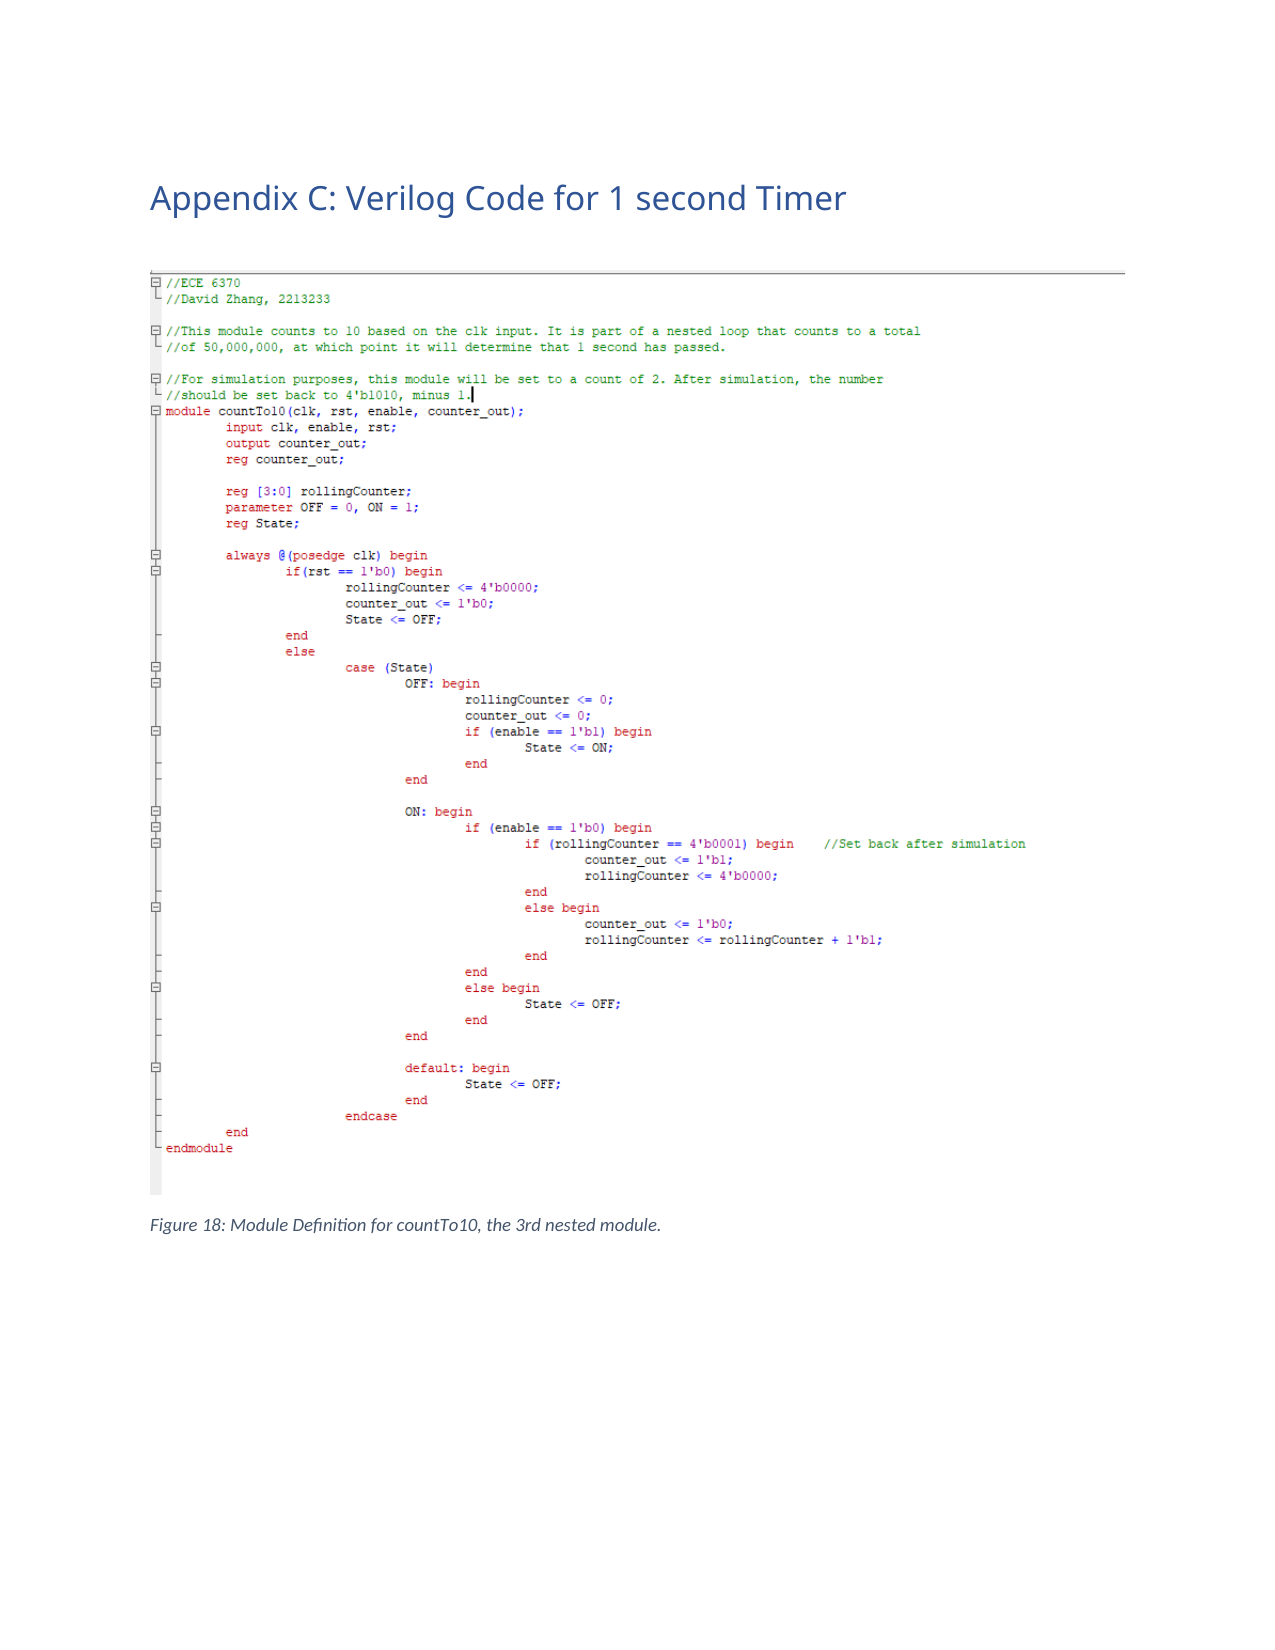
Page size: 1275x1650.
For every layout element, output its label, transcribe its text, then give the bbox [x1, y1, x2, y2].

picture [150, 270, 1125, 1195]
subtitle Appendix C: Verilog Code for 1 second Timer [150, 175, 1125, 220]
